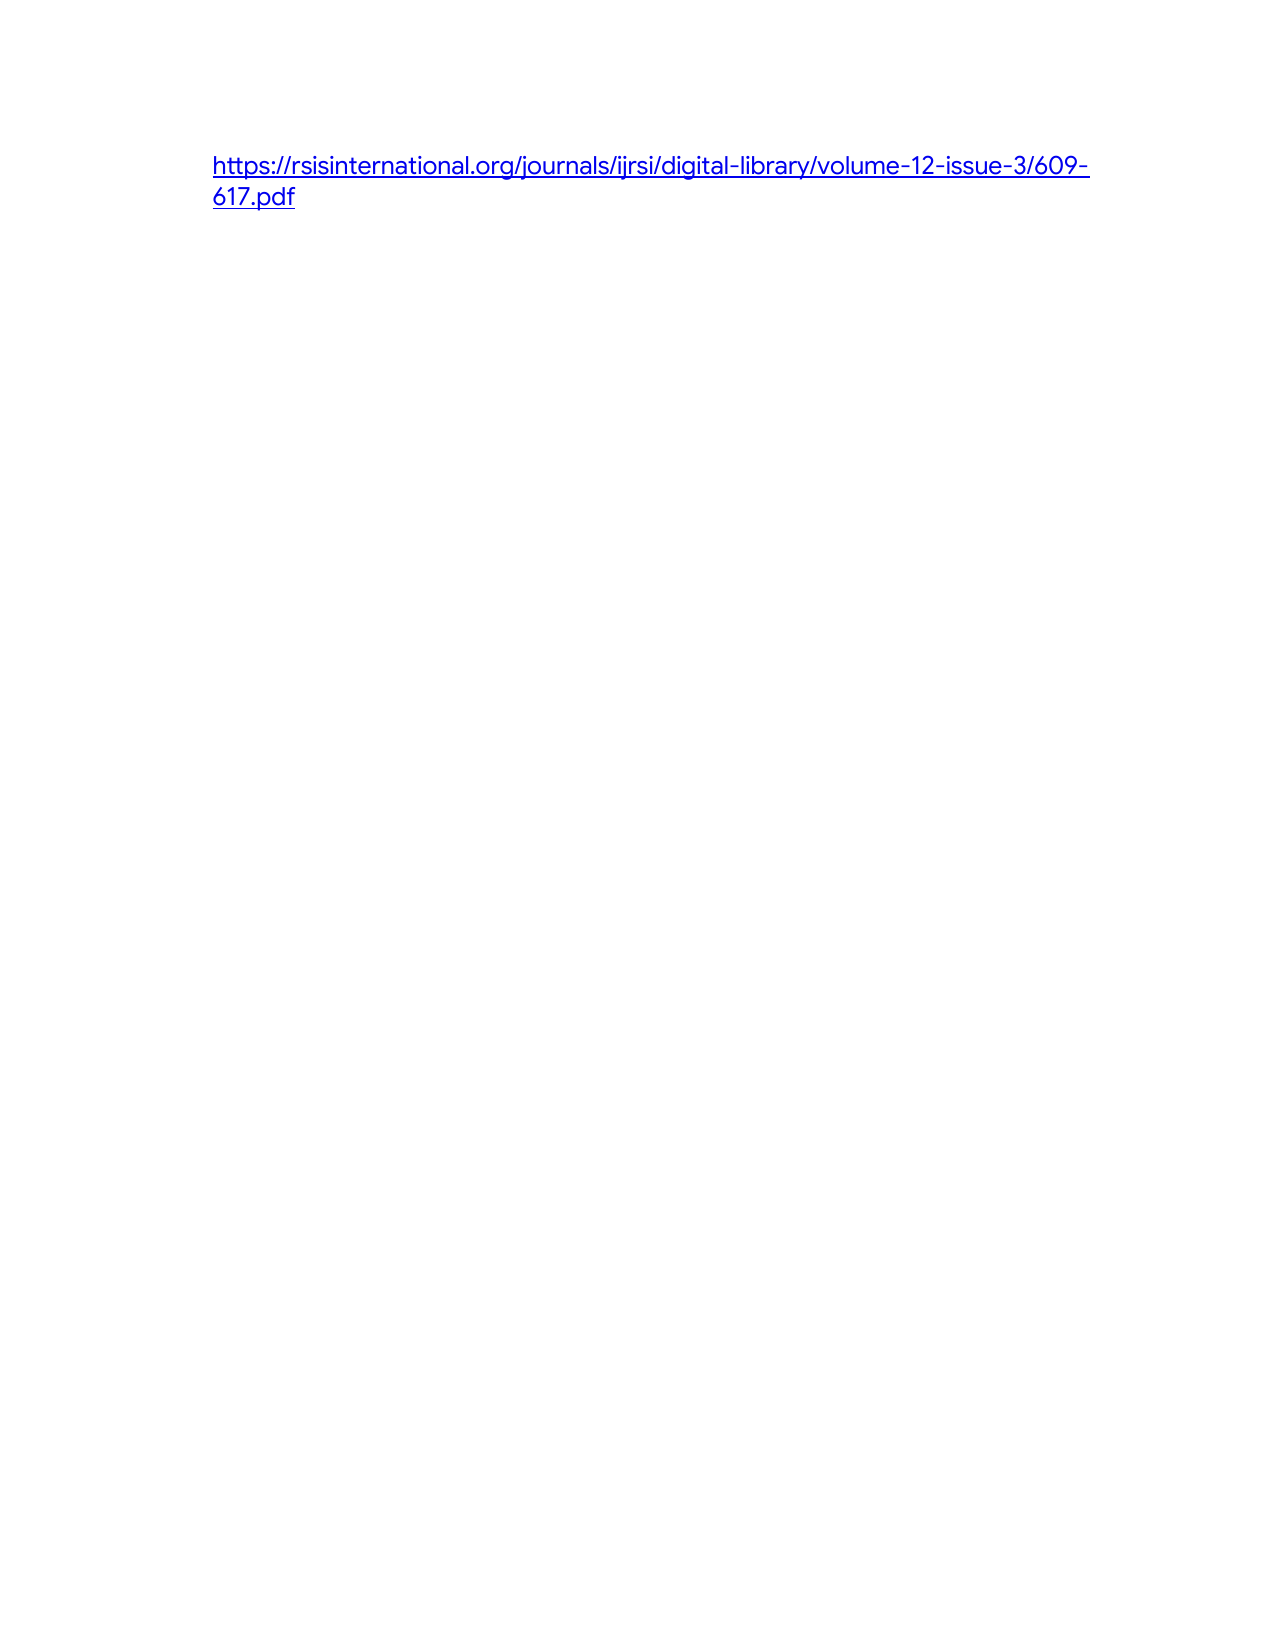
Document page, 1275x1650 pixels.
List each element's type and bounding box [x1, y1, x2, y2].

list [175, 150, 1125, 213]
